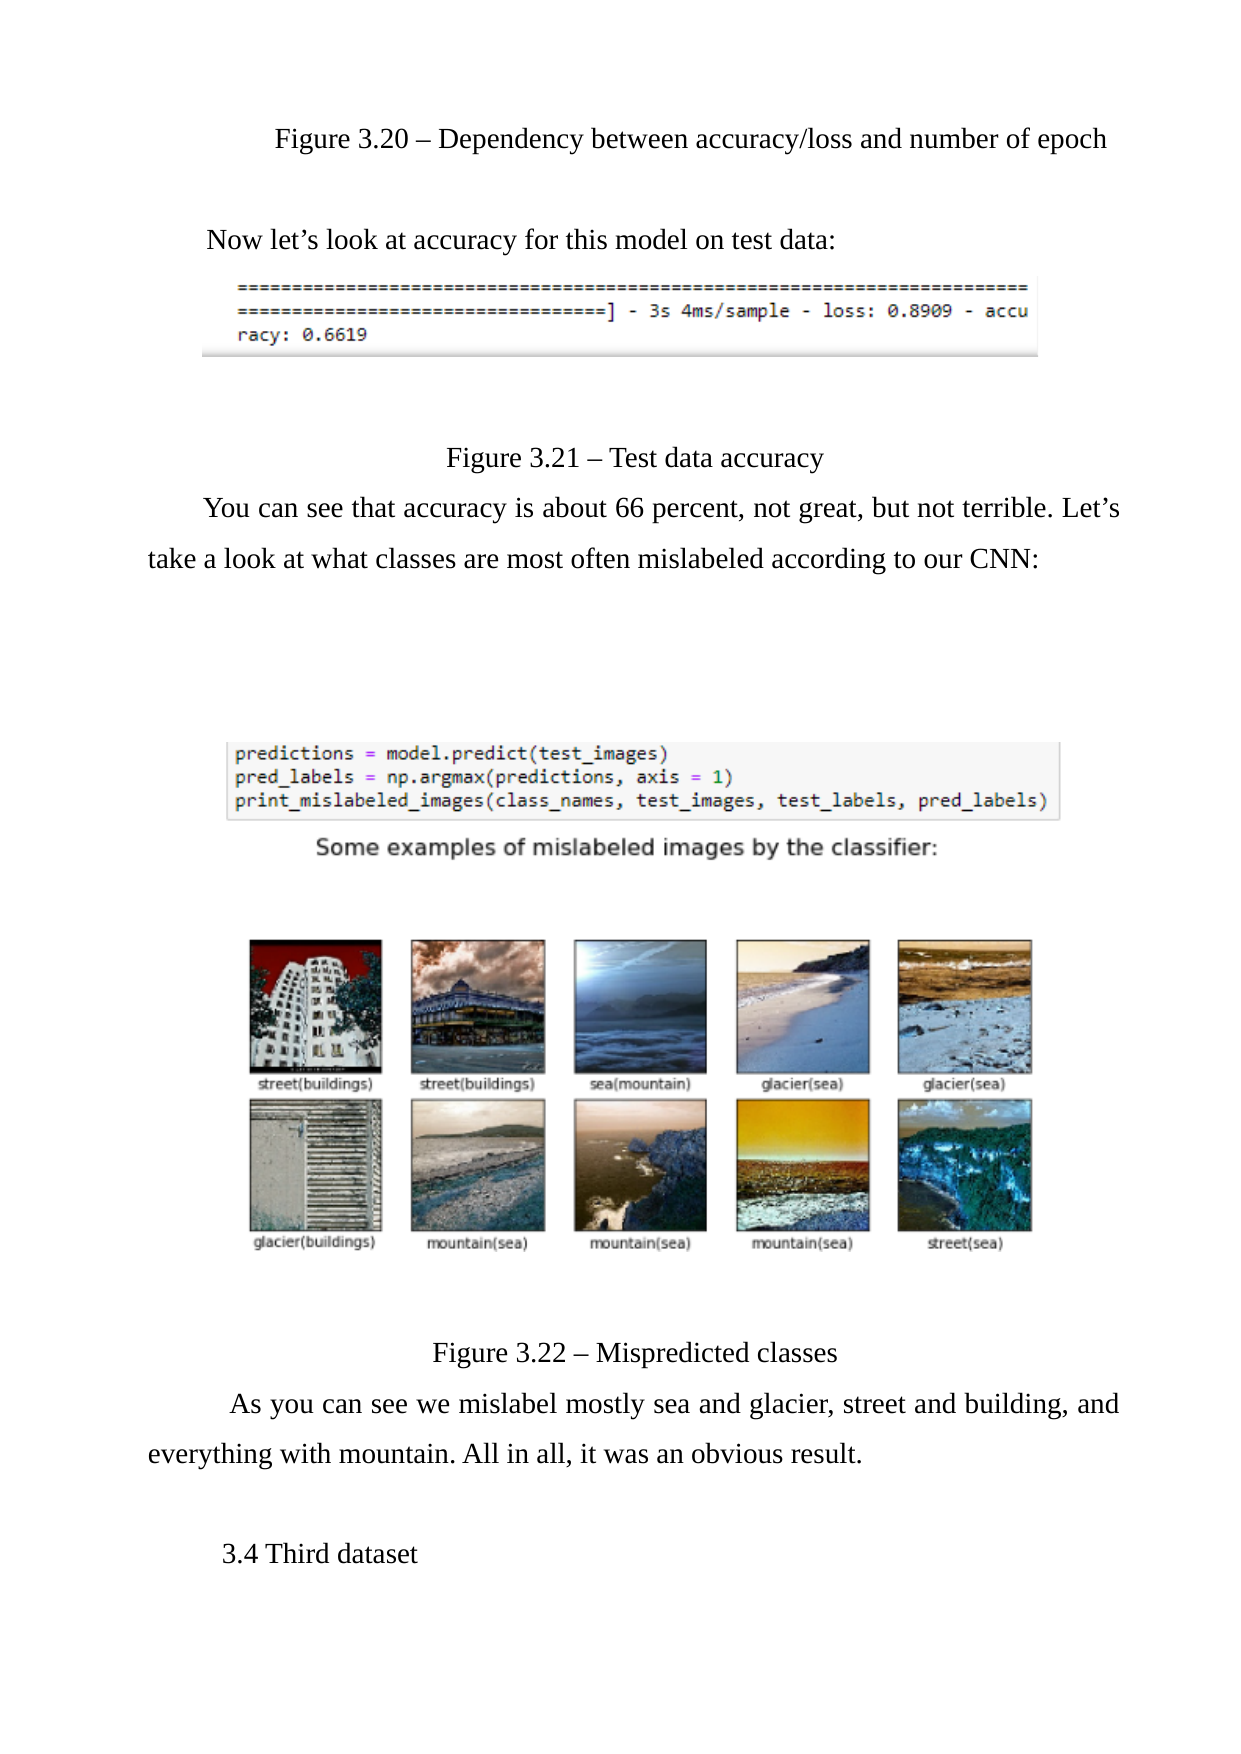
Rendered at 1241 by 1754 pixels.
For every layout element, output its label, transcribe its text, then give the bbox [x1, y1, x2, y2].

text Figure 3.22 – Mispredicted classes [148, 1335, 1122, 1369]
text 3.4 Third dataset [222, 1537, 1122, 1570]
text Figure 3.21 – Test data accuracy [148, 440, 1122, 474]
text Now let’s look at accuracy for this model on test data: [148, 222, 1122, 256]
text As you can see we mislabel mostly sea and glacier, street and building, and everything with mountain. All in all, it was an obvious result. [148, 1386, 1122, 1469]
picture [226, 742, 1067, 1252]
picture [202, 276, 1039, 357]
list Figure 3.20 – Dependency between accuracy/loss and number of epoch [259, 122, 1122, 155]
text You can see that accuracy is about 66 percent, not great, but not terrible. Let’s take a look at what classes are most often mislabeled according to our CNN: [148, 490, 1122, 574]
